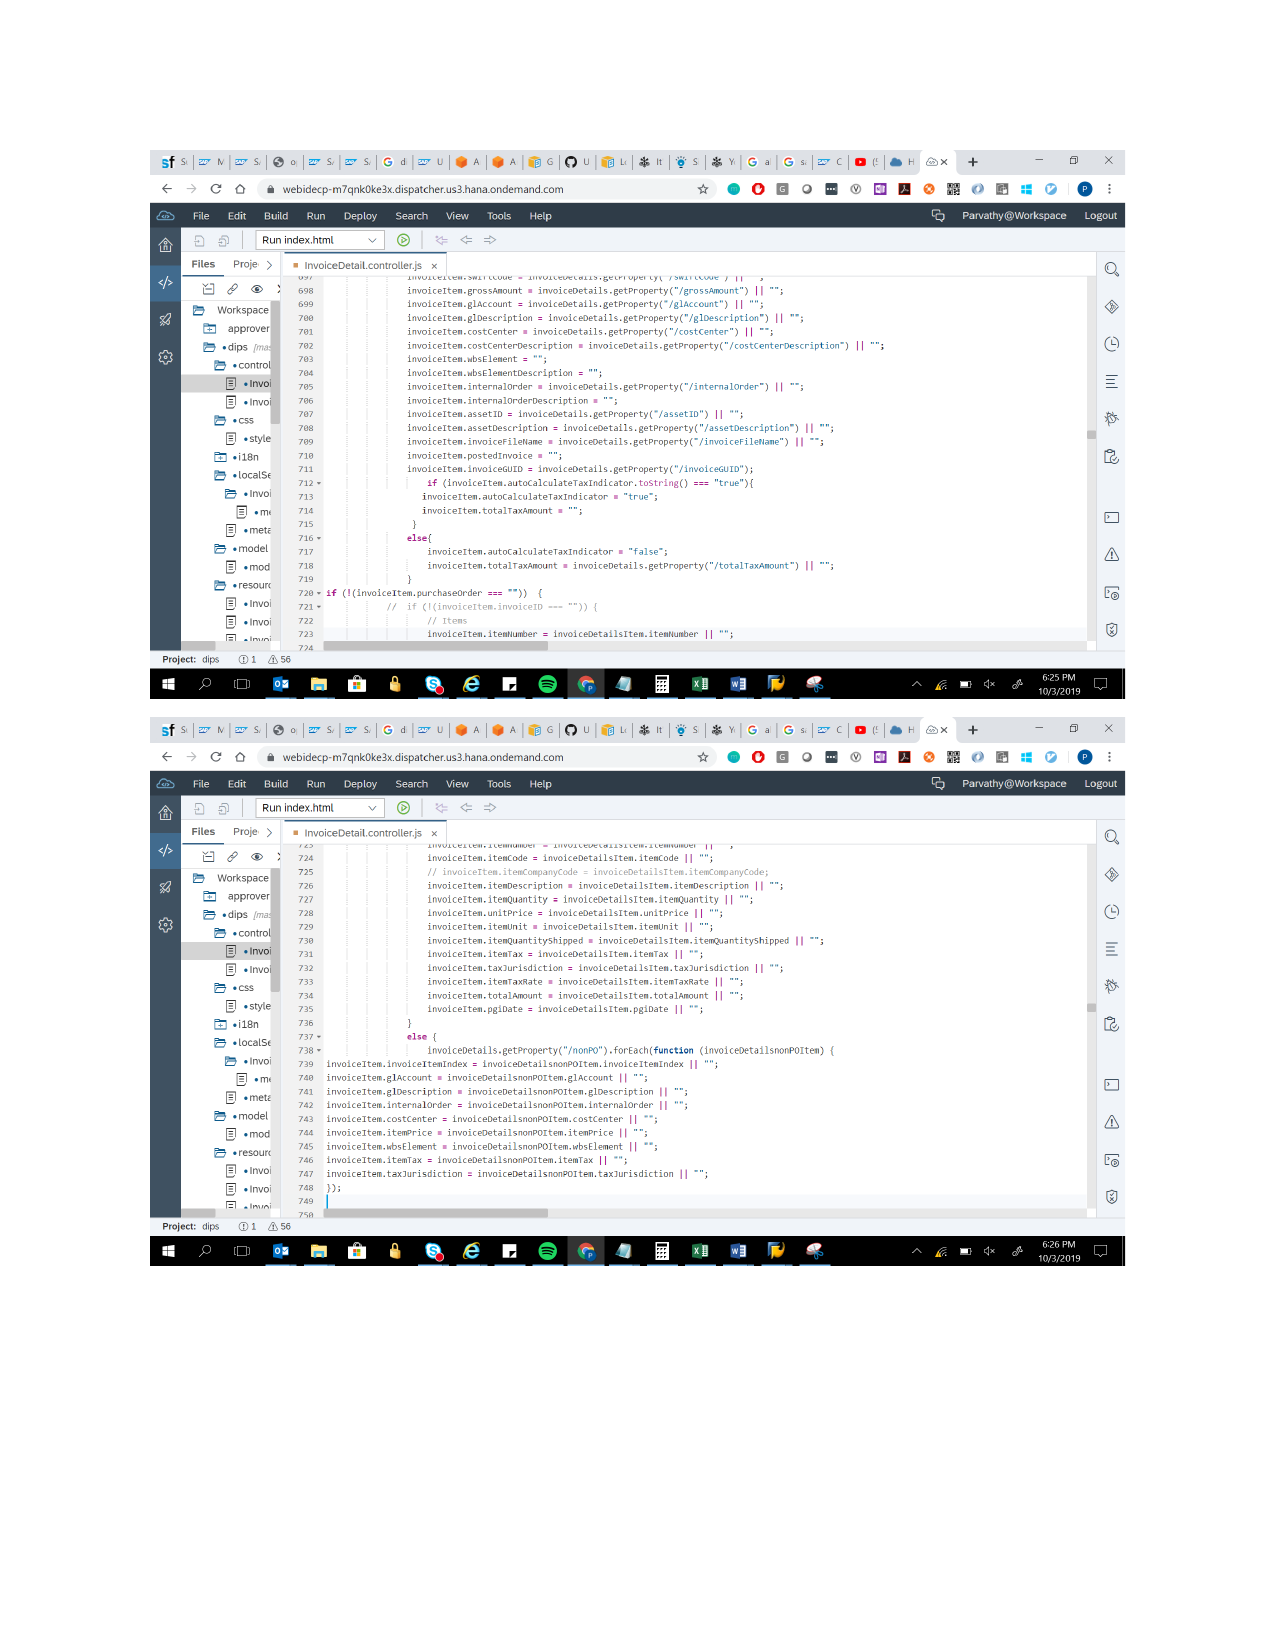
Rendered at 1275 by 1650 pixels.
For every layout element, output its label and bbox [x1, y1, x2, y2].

picture [150, 717, 1125, 1266]
picture [150, 150, 1125, 699]
